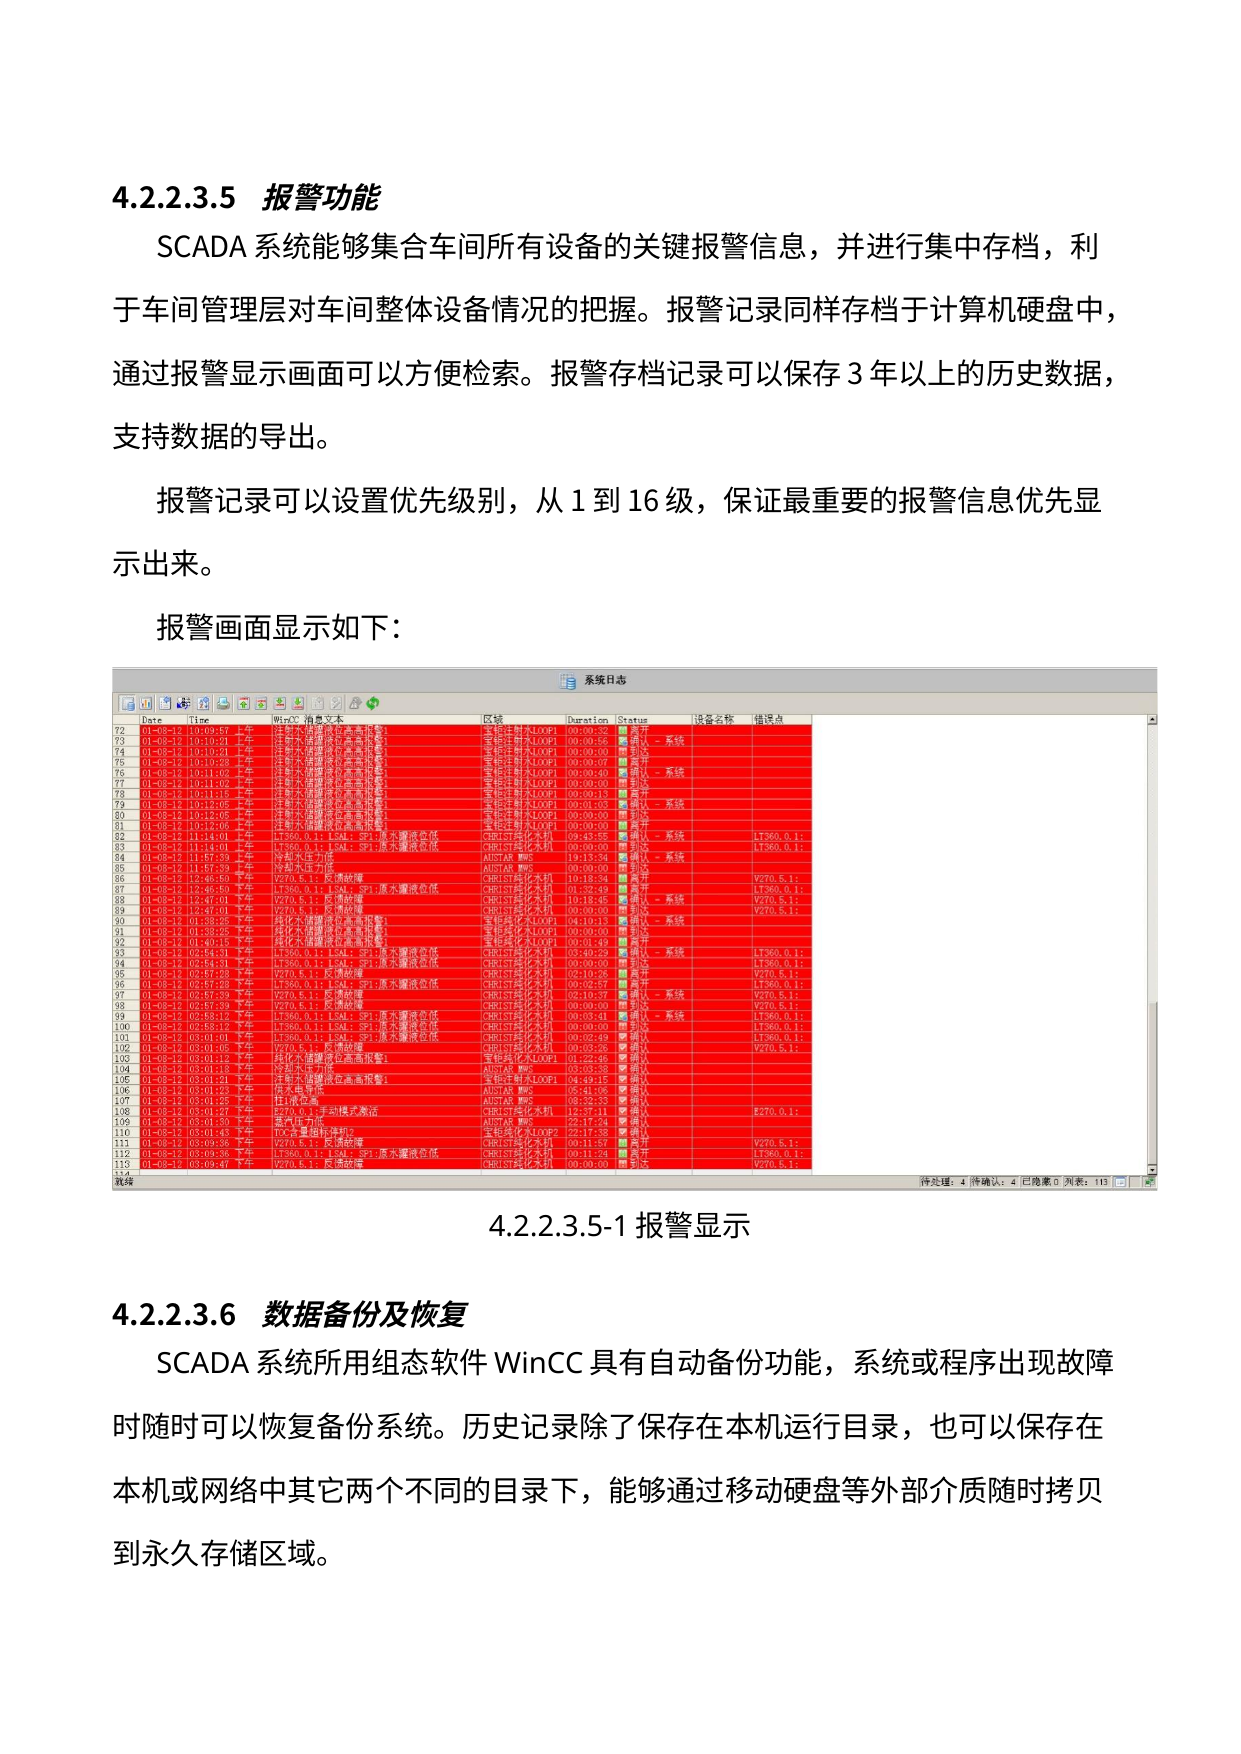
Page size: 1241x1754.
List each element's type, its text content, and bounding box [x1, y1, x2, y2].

subtitle 报警功能 [112, 175, 1128, 217]
text SCADA系统所用组态软件WinCC具有自动备份功能，系统或程序出现故障时随时可以恢复备份系统。历史记录除了保存在本机运行目录，也可以保存在本机或网络中其它两个不同的目录下，能够通过移动硬盘等外部介质随时拷贝到永久存储区域。 [112, 1340, 1128, 1573]
subtitle 数据备份及恢复 [112, 1292, 1128, 1334]
text 4.2.2.3.5-1报警显示 [112, 1203, 1128, 1245]
text 报警记录可以设置优先级别，从1到16级，保证最重要的报警信息优先显示出来。 [112, 477, 1128, 583]
text SCADA系统能够集合车间所有设备的关键报警信息，并进行集中存档，利于车间管理层对车间整体设备情况的把握。报警记录同样存档于计算机硬盘中，通过报警显示画面可以方便检索。报警存档记录可以保存3年以上的历史数据，支持数据的导出。 [112, 223, 1128, 456]
text 报警画面显示如下： [112, 604, 1128, 646]
picture [112, 667, 1158, 1191]
